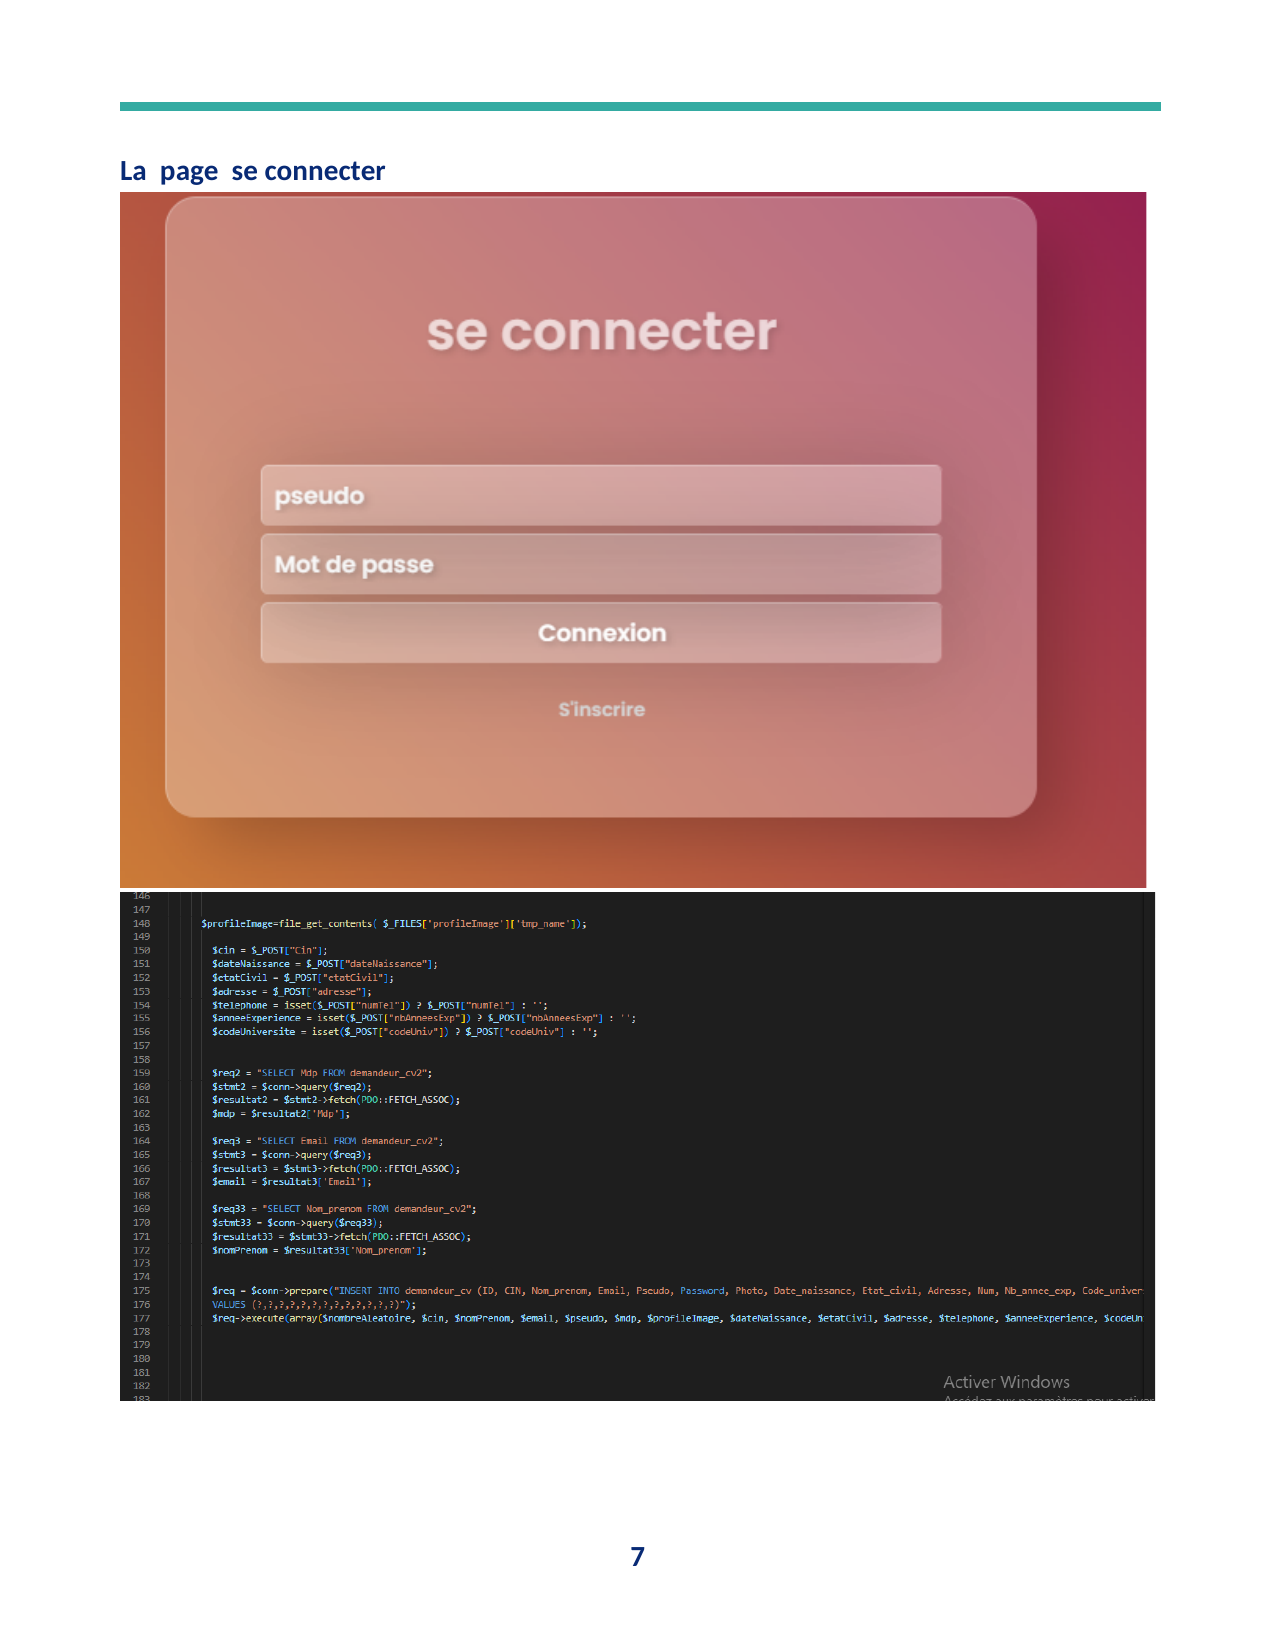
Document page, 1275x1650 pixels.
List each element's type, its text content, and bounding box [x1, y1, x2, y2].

picture [120, 192, 1147, 888]
picture [120, 892, 1155, 1401]
